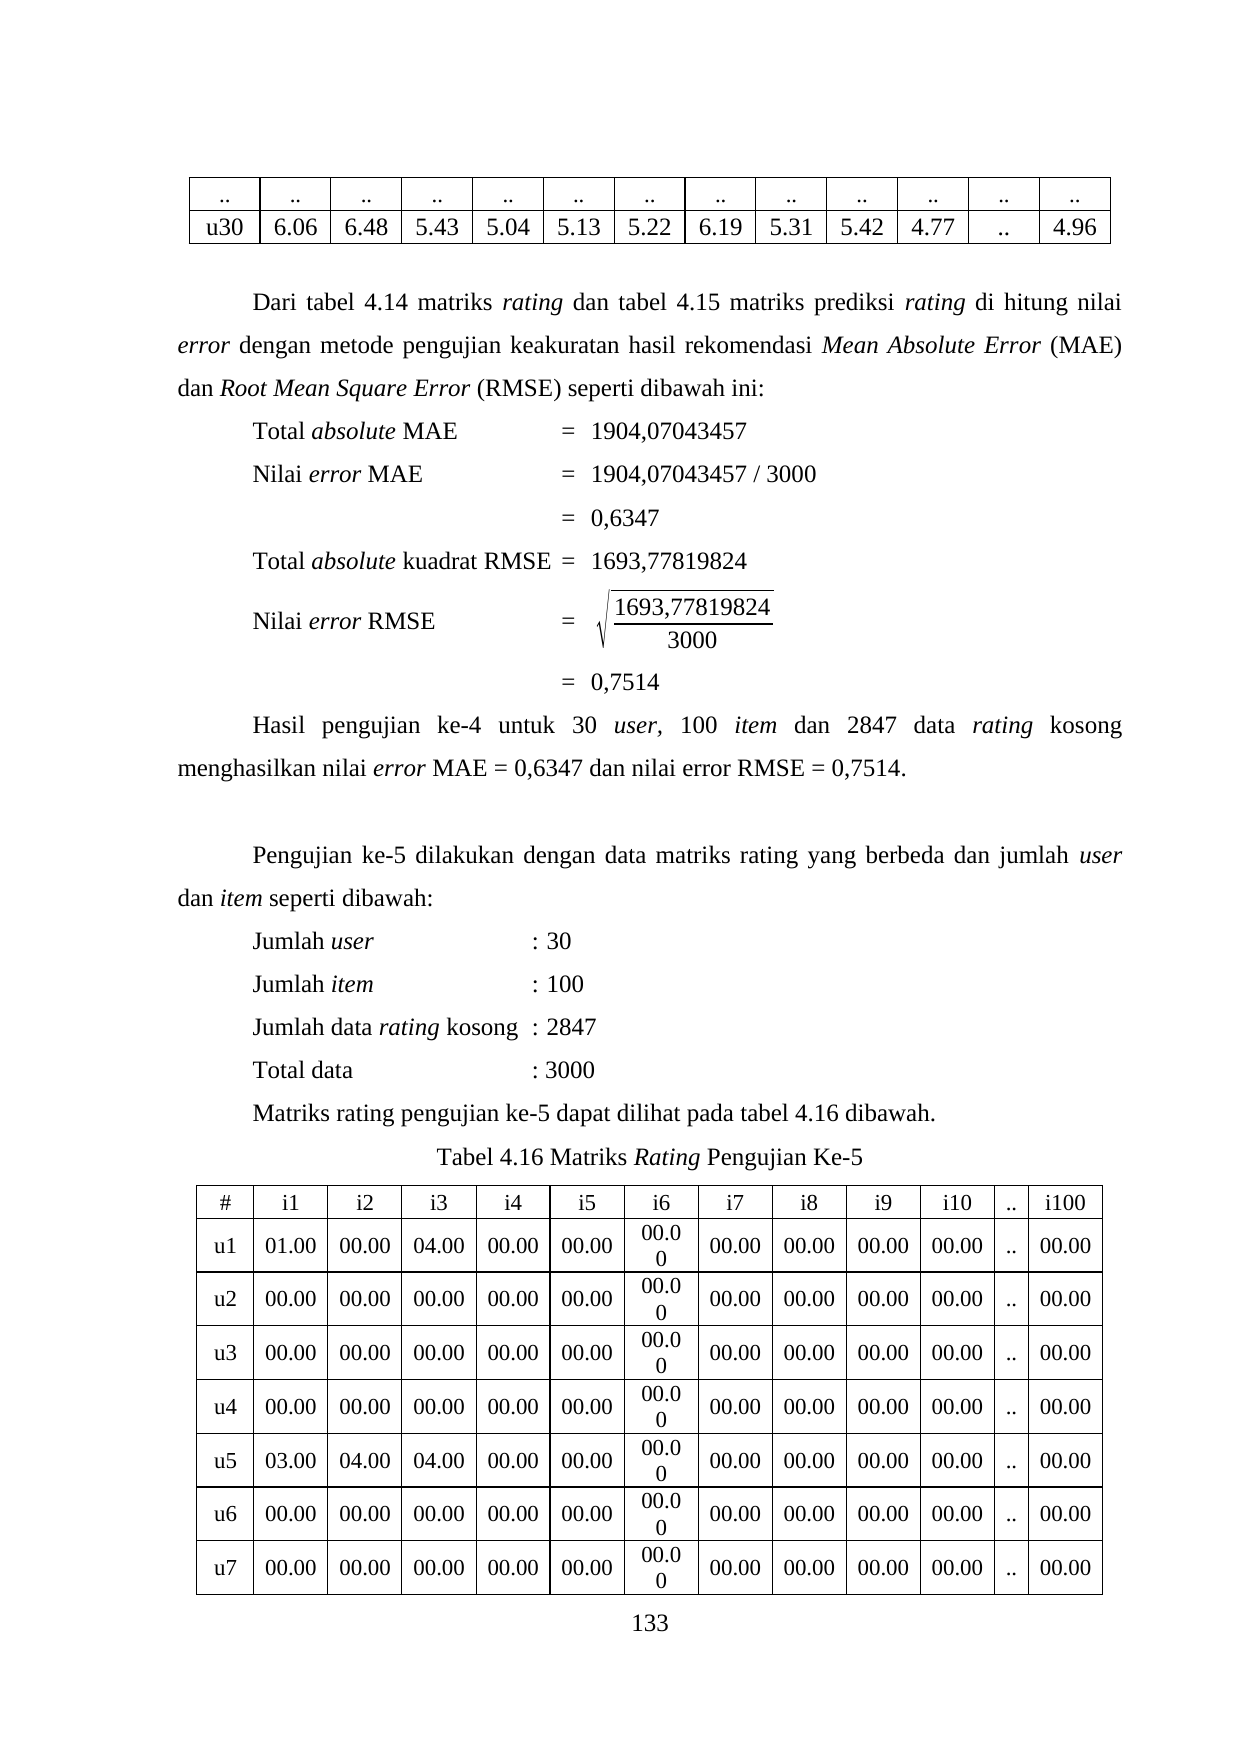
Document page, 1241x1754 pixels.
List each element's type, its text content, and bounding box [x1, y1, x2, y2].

table_cell 00.00 [921, 1434, 994, 1486]
table_cell 00.00 [625, 1541, 698, 1594]
table_cell 04.00 [402, 1219, 476, 1271]
table_cell 00.00 [773, 1434, 846, 1486]
table_cell u3 [197, 1326, 253, 1379]
table_cell .. [544, 178, 614, 210]
table_cell u2 [197, 1273, 253, 1325]
table_cell 00.00 [1029, 1326, 1102, 1379]
table_cell 00.00 [773, 1380, 846, 1433]
table_header i100 [1029, 1186, 1102, 1218]
text = 0,6347 [177, 503, 1122, 531]
table_cell 00.00 [699, 1326, 772, 1379]
text = 0,7514 [177, 667, 1122, 696]
table_cell 01.00 [254, 1219, 327, 1271]
text Total data : 3000 [177, 1055, 1122, 1084]
table_cell 00.00 [551, 1488, 624, 1540]
table_cell u6 [197, 1488, 253, 1540]
table_cell .. [190, 178, 259, 210]
table_cell 00.00 [1029, 1380, 1102, 1433]
table_cell 00.00 [477, 1273, 549, 1325]
text Hasil pengujian ke-4 untuk 30 user, 100 item dan 2847 data rating kosong menghasilkan nilai error MAE = 0,6347 dan nilai error RMSE = 0,7514. [177, 710, 1122, 782]
table_cell 00.00 [328, 1541, 401, 1594]
table_cell 00.00 [699, 1273, 772, 1325]
table_cell 00.00 [254, 1326, 327, 1379]
table_cell u4 [197, 1380, 253, 1433]
table_cell .. [969, 178, 1039, 210]
table_cell .. [402, 178, 472, 210]
table_cell 00.00 [773, 1219, 846, 1271]
table_cell .. [331, 178, 401, 210]
table_cell 00.00 [328, 1488, 401, 1540]
table_cell 4.96 [1040, 211, 1110, 243]
text Pengujian ke-5 dilakukan dengan data matriks rating yang berbeda dan jumlah user dan item seperti dibawah: [177, 840, 1122, 912]
table_cell 00.00 [402, 1380, 476, 1433]
table_cell 00.00 [477, 1541, 549, 1594]
table_cell 5.22 [615, 211, 684, 243]
table_cell u30 [190, 211, 259, 243]
table_cell 00.00 [625, 1219, 698, 1271]
table_cell 00.00 [477, 1434, 549, 1486]
table_header i1 [254, 1186, 327, 1218]
table_cell 00.00 [551, 1273, 624, 1325]
table_cell u5 [197, 1434, 253, 1486]
text Jumlah data rating kosong : 2847 [177, 1012, 1122, 1041]
table_cell 00.00 [847, 1488, 920, 1540]
table_cell 00.00 [551, 1434, 624, 1486]
table_cell .. [995, 1488, 1028, 1540]
table_header i4 [477, 1186, 549, 1218]
table_cell 04.00 [328, 1434, 401, 1486]
table_cell 6.48 [331, 211, 401, 243]
text Nilai error MAE = 1904,07043457 / 3000 [177, 459, 1122, 488]
table_cell 00.00 [847, 1219, 920, 1271]
table_cell 00.00 [921, 1380, 994, 1433]
table_header i9 [847, 1186, 920, 1218]
table_header i3 [402, 1186, 476, 1218]
table_cell 00.00 [699, 1380, 772, 1433]
table_cell 00.00 [921, 1273, 994, 1325]
table_cell 00.00 [1029, 1219, 1102, 1271]
table_cell 00.00 [921, 1326, 994, 1379]
table_cell 00.00 [699, 1434, 772, 1486]
table_cell .. [995, 1326, 1028, 1379]
table_cell 00.00 [551, 1541, 624, 1594]
table_cell .. [995, 1434, 1028, 1486]
table_cell 00.00 [254, 1273, 327, 1325]
table_header i8 [773, 1186, 846, 1218]
table_cell 4.77 [898, 211, 968, 243]
table_cell .. [898, 178, 968, 210]
table_cell 00.00 [625, 1380, 698, 1433]
text Total absolute kuadrat RMSE = 1693,77819824 [177, 546, 1122, 574]
table_cell 6.19 [686, 211, 755, 243]
table_cell 5.04 [473, 211, 543, 243]
table_header i10 [921, 1186, 994, 1218]
table_cell 00.00 [477, 1380, 549, 1433]
text Nilai error RMSE = [177, 589, 1122, 653]
table_cell .. [995, 1380, 1028, 1433]
table_cell 00.00 [254, 1488, 327, 1540]
table_cell .. [827, 178, 897, 210]
table_cell 00.00 [625, 1273, 698, 1325]
table_header i6 [625, 1186, 698, 1218]
table_cell .. [686, 178, 755, 210]
table_cell 04.00 [402, 1434, 476, 1486]
table_cell u7 [197, 1541, 253, 1594]
table_cell 00.00 [699, 1488, 772, 1540]
text Total absolute MAE = 1904,07043457 [177, 416, 1122, 445]
table_cell 00.00 [625, 1326, 698, 1379]
table_cell 00.00 [625, 1434, 698, 1486]
table_header i7 [699, 1186, 772, 1218]
table_cell 00.00 [847, 1380, 920, 1433]
table_cell 00.00 [847, 1434, 920, 1486]
table_cell 00.00 [477, 1488, 549, 1540]
table_cell .. [995, 1273, 1028, 1325]
table_cell 00.00 [254, 1380, 327, 1433]
table_cell .. [473, 178, 543, 210]
table_cell 00.00 [551, 1380, 624, 1433]
table_cell 00.00 [625, 1488, 698, 1540]
table_cell 00.00 [1029, 1273, 1102, 1325]
table_cell 00.00 [773, 1273, 846, 1325]
table_cell 00.00 [477, 1326, 549, 1379]
text Jumlah user : 30 [177, 926, 1122, 955]
table_cell 00.00 [921, 1541, 994, 1594]
table_header i5 [551, 1186, 624, 1218]
table_header .. [995, 1186, 1028, 1218]
table_cell 00.00 [921, 1488, 994, 1540]
table_cell 00.00 [1029, 1541, 1102, 1594]
table_cell 00.00 [847, 1326, 920, 1379]
table_cell 00.00 [847, 1541, 920, 1594]
table_cell 00.00 [551, 1326, 624, 1379]
table_cell 00.00 [699, 1541, 772, 1594]
text Dari tabel 4.14 matriks rating dan tabel 4.15 matriks prediksi rating di hitung nilai error dengan metode pengujian keakuratan hasil rekomendasi Mean Absolute Error (MAE) dan Root Mean Square Error (RMSE) seperti dibawah ini: [177, 287, 1122, 402]
table_header # [197, 1186, 253, 1218]
table_cell 00.00 [921, 1219, 994, 1271]
table_cell 00.00 [402, 1273, 476, 1325]
table_cell 00.00 [328, 1326, 401, 1379]
table_cell 00.00 [254, 1541, 327, 1594]
table_cell 03.00 [254, 1434, 327, 1486]
table_cell 00.00 [402, 1541, 476, 1594]
table_cell 6.06 [261, 211, 330, 243]
table_cell 00.00 [1029, 1488, 1102, 1540]
table_cell 00.00 [847, 1273, 920, 1325]
table_cell 5.31 [756, 211, 826, 243]
table_cell 5.13 [544, 211, 614, 243]
table_cell 5.42 [827, 211, 897, 243]
text Tabel 4.16 Matriks Rating Pengujian Ke-5 [177, 1142, 1122, 1170]
table_cell 00.00 [328, 1273, 401, 1325]
table_cell 00.00 [328, 1219, 401, 1271]
table_cell 00.00 [773, 1326, 846, 1379]
table_cell .. [756, 178, 826, 210]
table_cell .. [969, 211, 1039, 243]
table_cell .. [995, 1219, 1028, 1271]
table_cell 00.00 [402, 1326, 476, 1379]
table_header i2 [328, 1186, 401, 1218]
table_cell 00.00 [328, 1380, 401, 1433]
table_cell 00.00 [773, 1488, 846, 1540]
table_cell 5.43 [402, 211, 472, 243]
table_cell .. [615, 178, 684, 210]
text Matriks rating pengujian ke-5 dapat dilihat pada tabel 4.16 dibawah. [177, 1098, 1122, 1127]
table_cell 00.00 [402, 1488, 476, 1540]
table_cell 00.00 [699, 1219, 772, 1271]
table_cell 00.00 [773, 1541, 846, 1594]
table_cell u1 [197, 1219, 253, 1271]
table_cell .. [261, 178, 330, 210]
table_cell 00.00 [551, 1219, 624, 1271]
table_cell 00.00 [1029, 1434, 1102, 1486]
text Jumlah item : 100 [177, 969, 1122, 998]
table_cell 00.00 [477, 1219, 549, 1271]
table_cell .. [1040, 178, 1110, 210]
table_cell .. [995, 1541, 1028, 1594]
